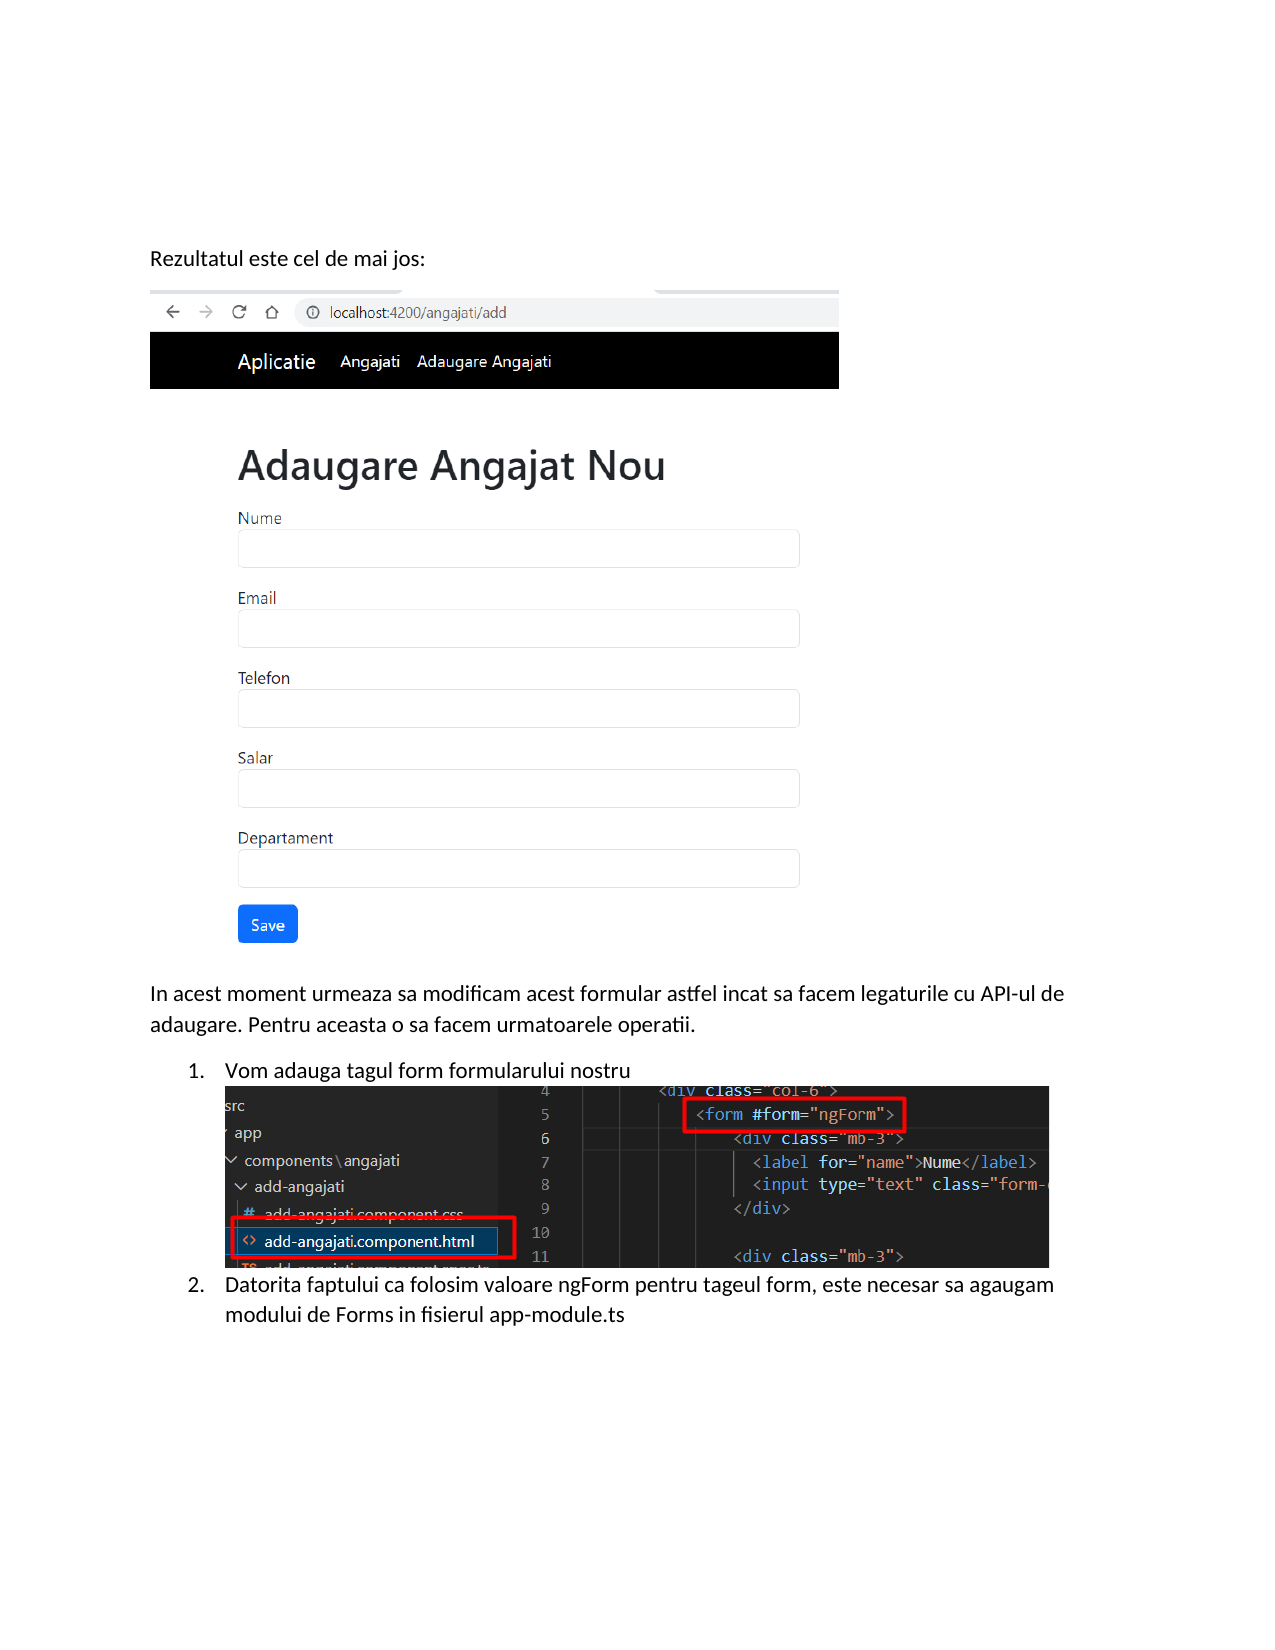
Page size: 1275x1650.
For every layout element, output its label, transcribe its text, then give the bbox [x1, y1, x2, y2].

text Rezultatul este cel de mai jos: [150, 244, 1125, 272]
list Vom adauga tagul form formularului nostru [187, 1057, 1125, 1084]
picture [225, 1086, 1050, 1268]
picture [150, 290, 839, 961]
text In acest moment urmeaza sa modificam acest formular astfel incat sa facem legaturile cu API-ul de adaugare. Pentru aceasta o sa facem urmatoarele operatii. [150, 979, 1125, 1038]
list Datorita faptului ca folosim valoare ngForm pentru tageul form, este necesar sa agaugam modului de Forms in fisierul app-module.ts [187, 1270, 1125, 1328]
